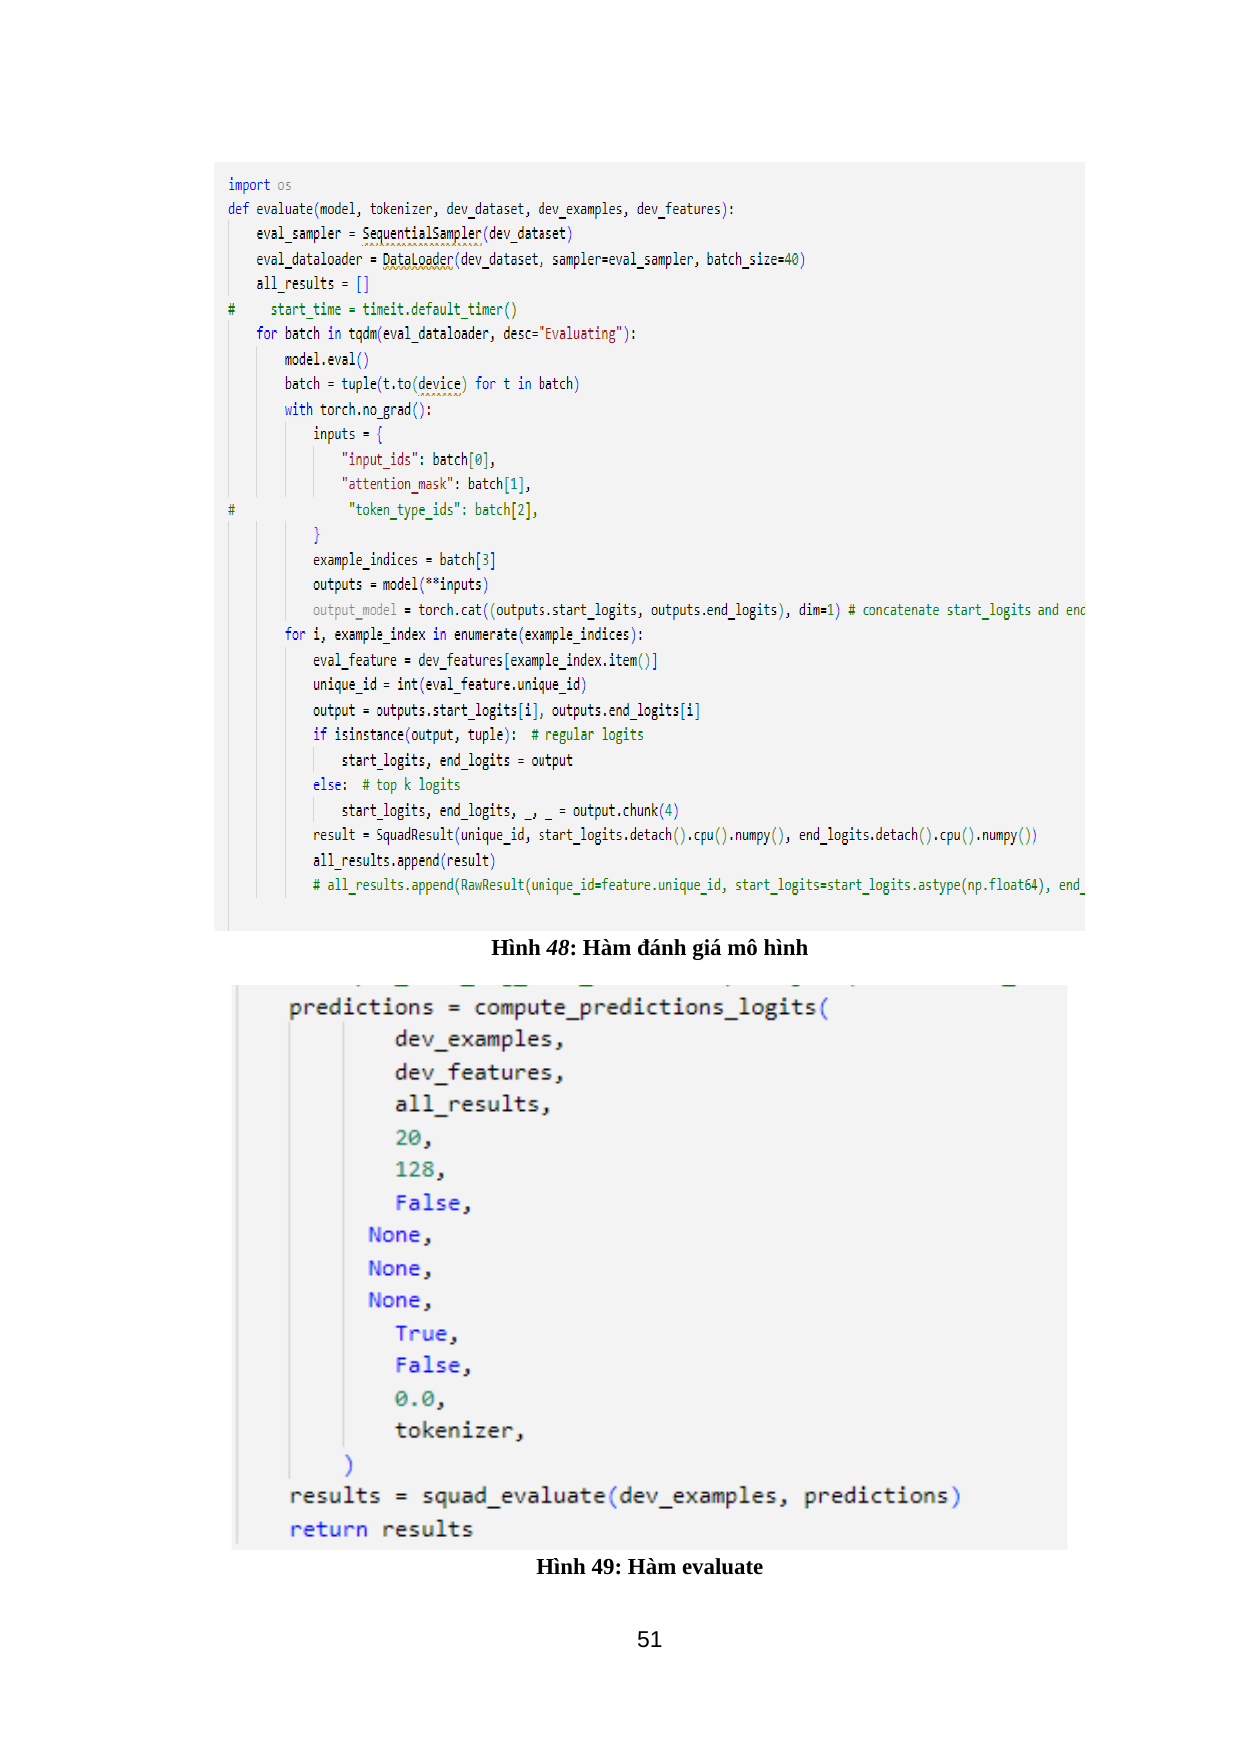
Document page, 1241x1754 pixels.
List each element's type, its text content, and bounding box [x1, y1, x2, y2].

picture [231, 985, 1068, 1550]
text Hình 49: Hàm evaluate [177, 1553, 1122, 1579]
picture [214, 162, 1085, 931]
text Hình 48: Hàm đánh giá mô hình [177, 934, 1122, 961]
